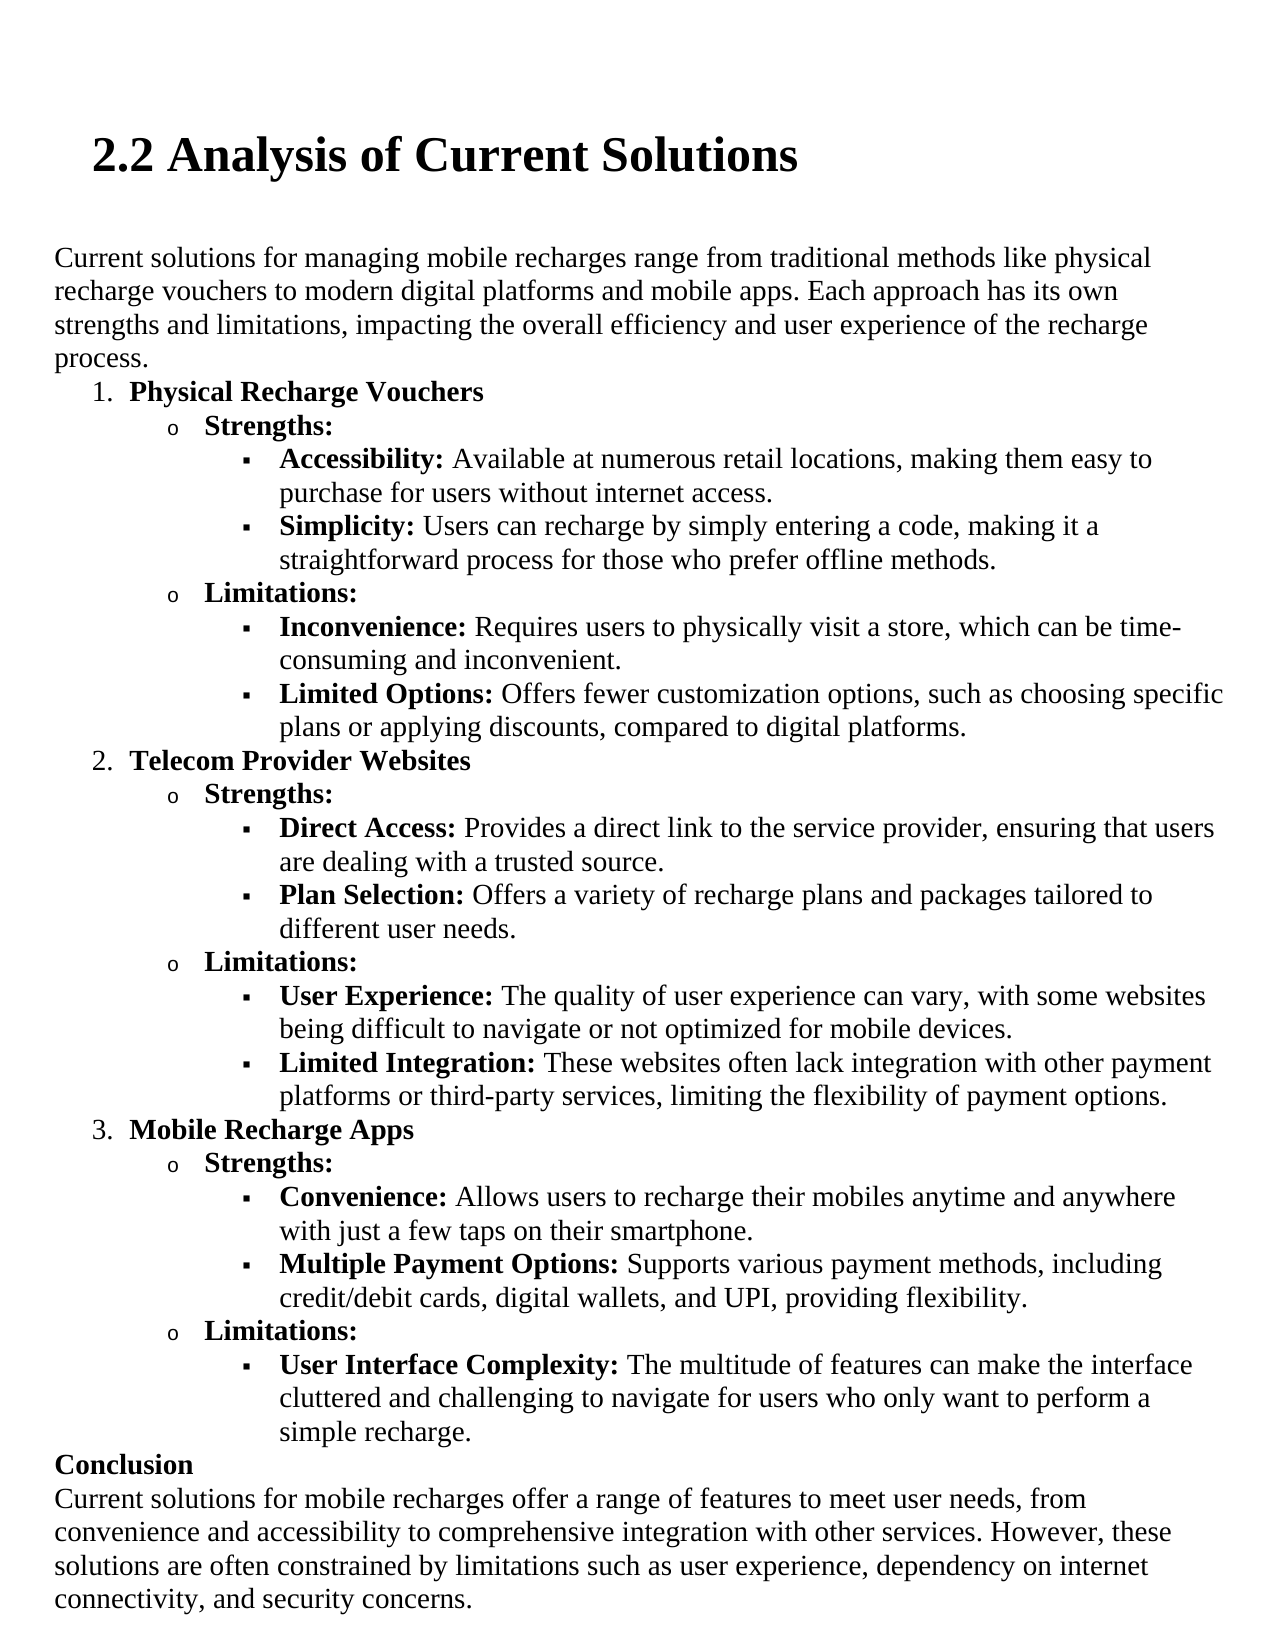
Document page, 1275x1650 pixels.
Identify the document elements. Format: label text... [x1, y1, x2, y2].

list Limited Options: Offers fewer customization options, such as choosing specific plans or applying discounts, compared to digital platforms. [242, 676, 1227, 743]
text Current solutions for managing mobile recharges range from traditional methods like physical recharge vouchers to modern digital platforms and mobile apps. Each approach has its own strengths and limitations, impacting the overall efficiency and user experience of the recharge process. [54, 240, 1227, 374]
list Accessibility: Available at numerous retail locations, making them easy to purchase for users without internet access. [242, 441, 1227, 508]
list Strengths: [167, 1146, 1227, 1179]
list Physical Recharge Vouchers [92, 374, 1227, 408]
text Conclusion [54, 1447, 1227, 1481]
list Mobile Recharge Apps [92, 1112, 1227, 1146]
list Limitations: [167, 1313, 1227, 1347]
list Convenience: Allows users to recharge their mobiles anytime and anywhere with just a few taps on their smartphone. [242, 1179, 1227, 1246]
list Inconvenience: Requires users to physically visit a store, which can be time-consuming and inconvenient. [242, 609, 1227, 676]
list User Interface Complexity: The multitude of features can make the interface cluttered and challenging to navigate for users who only want to perform a simple recharge. [242, 1347, 1227, 1447]
list User Experience: The quality of user experience can vary, with some websites being difficult to navigate or not optimized for mobile devices. [242, 978, 1227, 1045]
list Direct Access: Provides a direct link to the service provider, ensuring that users are dealing with a trusted source. [242, 810, 1227, 877]
list Telecom Provider Websites [92, 743, 1227, 777]
list Simplicity: Users can recharge by simply entering a code, making it a straightforward process for those who prefer offline methods. [242, 508, 1227, 575]
list Limited Integration: These websites often lack integration with other payment platforms or third-party services, limiting the flexibility of payment options. [242, 1045, 1227, 1112]
list Limitations: [167, 575, 1227, 609]
list Multiple Payment Options: Supports various payment methods, including credit/debit cards, digital wallets, and UPI, providing flexibility. [242, 1246, 1227, 1313]
list Limitations: [167, 944, 1227, 978]
text Current solutions for mobile recharges offer a range of features to meet user needs, from convenience and accessibility to comprehensive integration with other services. However, these solutions are often constrained by limitations such as user experience, dependency on internet connectivity, and security concerns. [54, 1481, 1227, 1615]
list Strengths: [167, 777, 1227, 810]
list Strengths: [167, 408, 1227, 441]
list Plan Selection: Offers a variety of recharge plans and packages tailored to different user needs. [242, 877, 1227, 944]
text 2.2 Analysis of Current Solutions [92, 125, 1227, 182]
